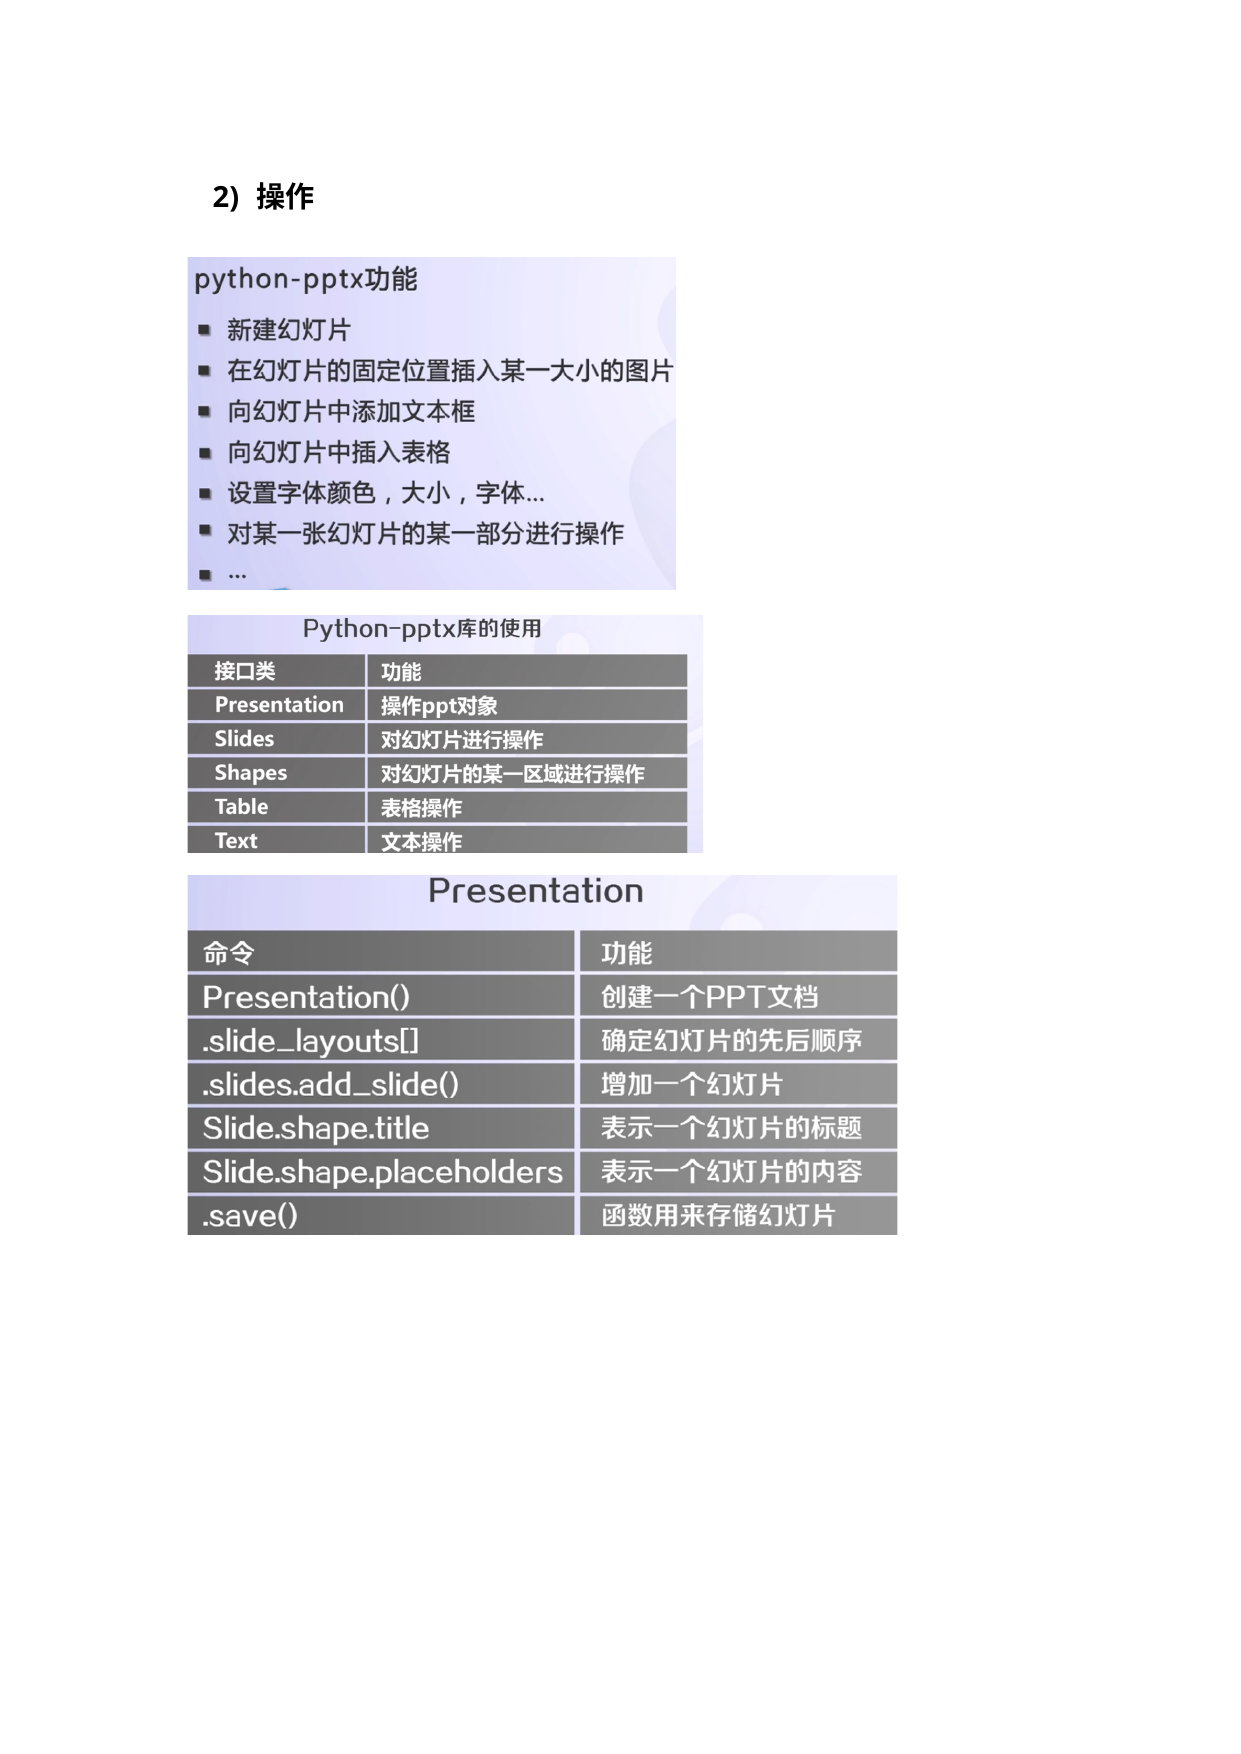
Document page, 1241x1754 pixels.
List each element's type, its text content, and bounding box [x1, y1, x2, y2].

picture [187, 875, 898, 1235]
subtitle 操作 [212, 162, 1028, 227]
picture [187, 615, 704, 853]
picture [187, 257, 677, 590]
